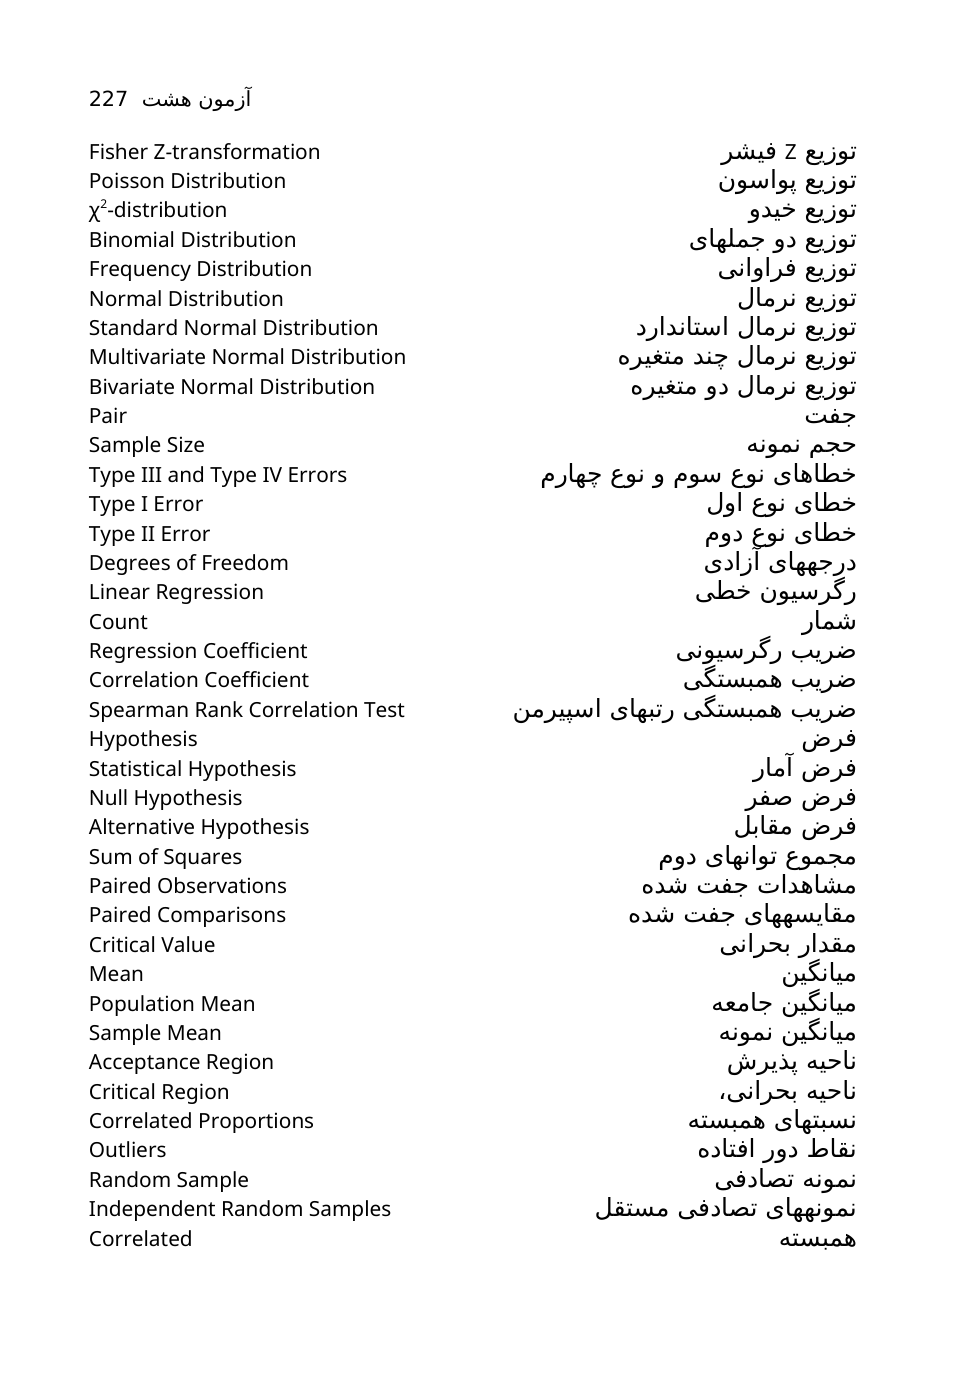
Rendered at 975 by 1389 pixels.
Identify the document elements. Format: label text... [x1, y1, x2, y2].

text توزیع فراوانی Frequency Distribution [89, 253, 857, 283]
text میانگین Mean [89, 958, 857, 988]
text حجم نمونه Sample Size [89, 429, 857, 459]
text توزیع نرمال چند متغيره Multivariate Normal Distribution [89, 341, 857, 371]
text توزیع نرمال استاندارد Standard Normal Distribution [89, 312, 857, 341]
text میانگین نمونه Sample Mean [89, 1017, 857, 1046]
text توزیع دو جمله‏ای Binomial Distribution [89, 224, 857, 253]
text فرض صفر Null Hypothesis [89, 782, 857, 811]
text مقایسه‏های جفت شده Paired Comparisons [89, 899, 857, 929]
text میانگین جامعه Population Mean [89, 988, 857, 1017]
text فرض آمار Statistical Hypothesis [89, 753, 857, 782]
text ناحیه بحرانی، Critical Region [89, 1076, 857, 1105]
text درجه‏های آزادی Degrees of Freedom [89, 547, 857, 576]
text خطای نوع دوم Type II Error [89, 518, 857, 547]
text مجموع توان‏های دوم Sum of Squares [89, 841, 857, 870]
text نقاط دور افتاده Outliers [89, 1134, 857, 1164]
text فرض مقابل Alternative Hypothesis [89, 811, 857, 841]
text جفت Pair [89, 400, 857, 429]
text خطاهای نوع سوم و نوع چهارم Type III and Type IV Errors [89, 459, 857, 488]
text نمونه‏های تصادفی مستقل Independent Random Samples [89, 1193, 857, 1223]
text ضریب رگرسیونی Regression Coefficient [89, 635, 857, 664]
text نمونه تصادفی Random Sample [89, 1164, 857, 1193]
text فرض Hypothesis [89, 723, 857, 753]
text همبسته Correlated [89, 1223, 857, 1252]
text توزیع پواسون Poisson Distribution [89, 165, 857, 194]
text مشاهدات جفت شده Paired Observations [89, 870, 857, 899]
text رگرسیون خطی Linear Regression [89, 576, 857, 606]
text مقدار بحرانی Critical Value [89, 929, 857, 958]
text ضریب همبستگی رتبه‏ای اسپيرمن Spearman Rank Correlation Test [89, 694, 857, 723]
text ضریب همبستگی Correlation Coefficient [89, 664, 857, 694]
text خطای نوع اول Type I Error [89, 488, 857, 518]
text توزیع نرمال دو متغيره Bivariate Normal Distribution [89, 371, 857, 400]
text توزیع خی‏دو χ2-distribution [89, 194, 857, 224]
text شمار Count [89, 606, 857, 635]
text توزیع نرمال Normal Distribution [89, 283, 857, 312]
text نسبت‏های همبسته Correlated Proportions [89, 1105, 857, 1134]
text ناحيه پذیرش Acceptance Region [89, 1046, 857, 1076]
text توزیع Z فیشر Fisher Z-transformation [89, 136, 857, 165]
